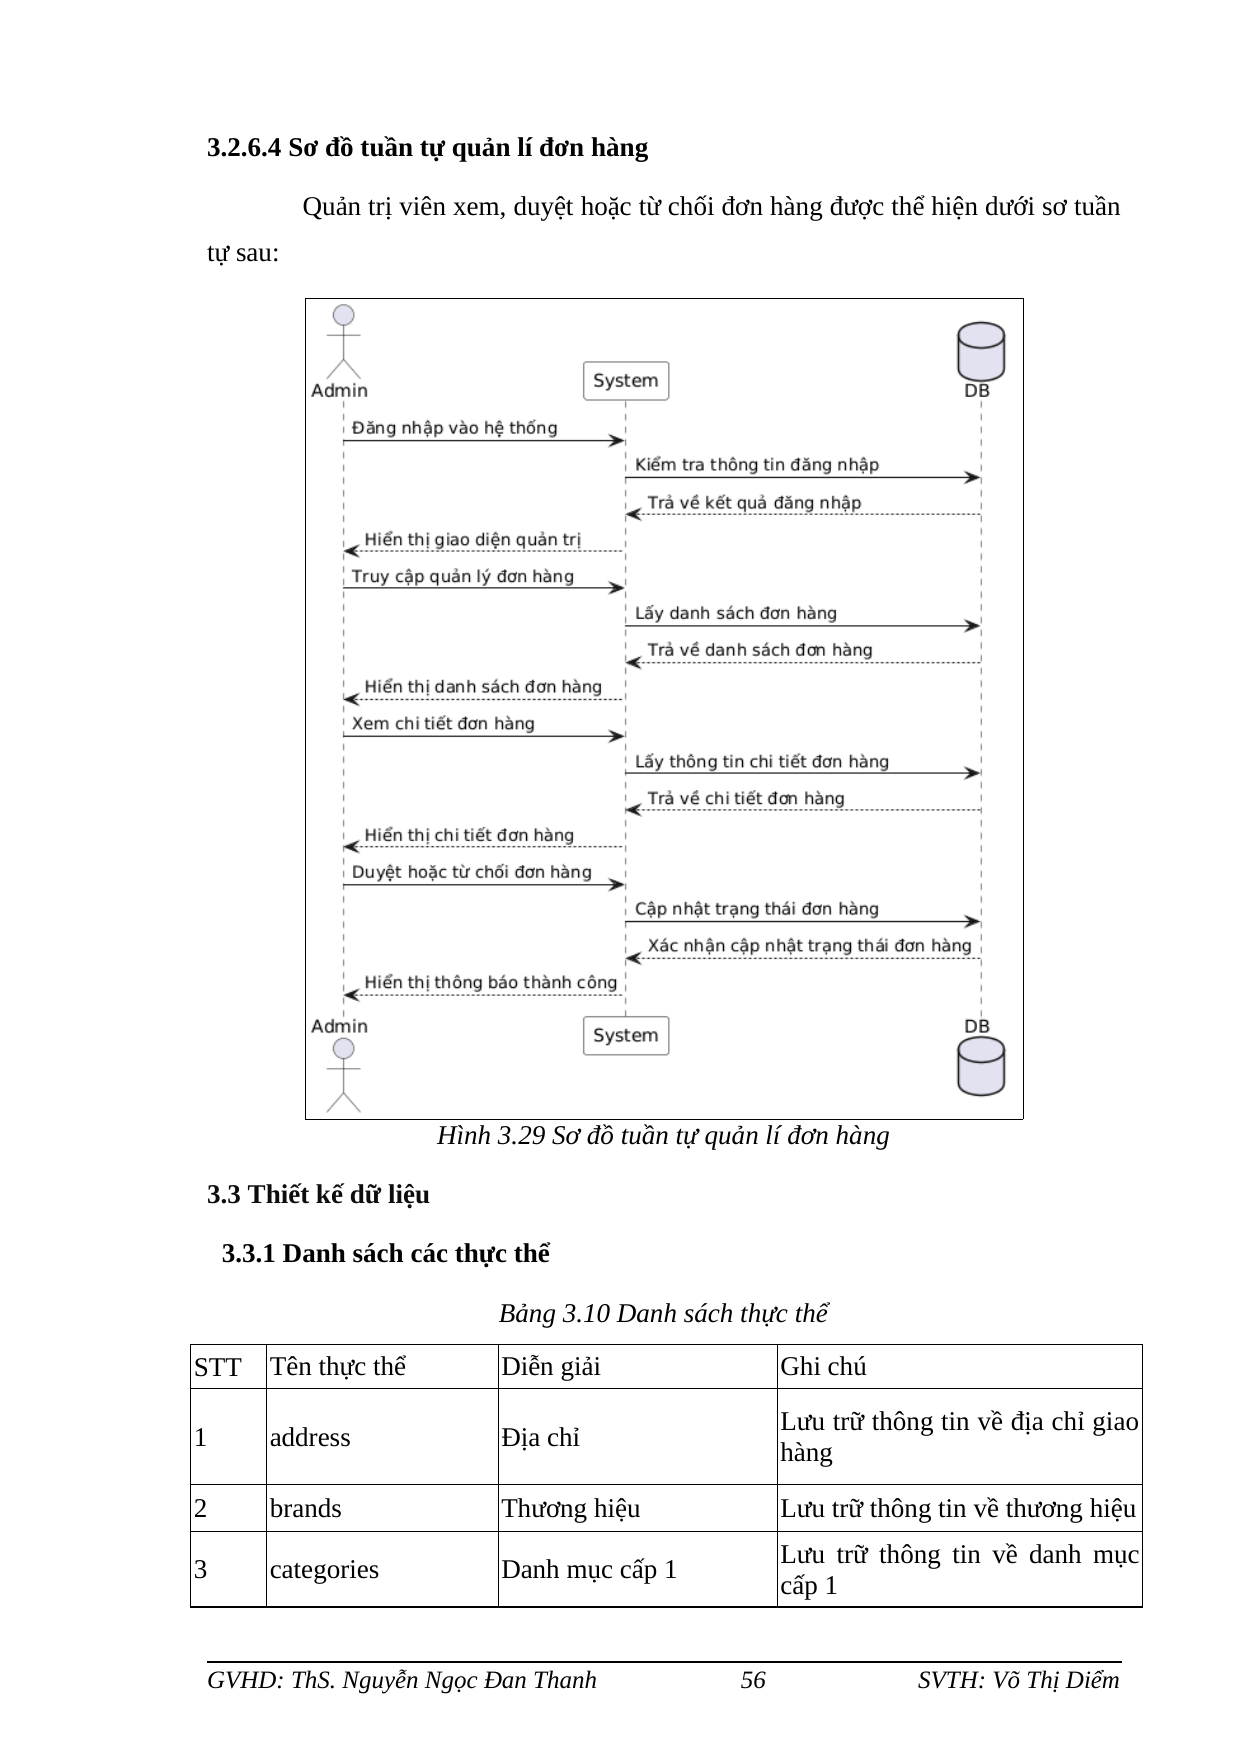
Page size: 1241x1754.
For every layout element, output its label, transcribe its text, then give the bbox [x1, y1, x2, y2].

subtitle Danh sách các thực thể [222, 1238, 1122, 1269]
table_cell 1 [191, 1389, 266, 1483]
table_cell Lưu trữ thông tin về danh mục cấp 1 [778, 1532, 1142, 1606]
table_cell Lưu trữ thông tin về địa chỉ giao hàng [778, 1389, 1142, 1483]
table_header Diễn giải [499, 1345, 777, 1388]
table_cell Lưu trữ thông tin về thương hiệu [778, 1485, 1142, 1531]
table_cell categories [267, 1532, 498, 1606]
table_header Ghi chú [778, 1345, 1142, 1388]
table_cell brands [267, 1485, 498, 1531]
subtitle Sơ đồ tuần tự quản lí đơn hàng [207, 131, 1122, 162]
table_header Tên thực thể [267, 1345, 498, 1388]
table_header STT [191, 1345, 266, 1388]
table_cell Danh mục cấp 1 [499, 1532, 777, 1606]
table_cell Thương hiệu [499, 1485, 777, 1531]
text Quản trị viên xem, duyệt hoặc từ chối đơn hàng được thể hiện dưới sơ tuần tự sau: [207, 190, 1122, 268]
subtitle Thiết kế dữ liệu [207, 1178, 1122, 1209]
table_cell 2 [191, 1485, 266, 1531]
picture [306, 299, 1023, 1119]
table_cell address [267, 1389, 498, 1483]
table_cell Địa chỉ [499, 1389, 777, 1483]
table_cell 3 [191, 1532, 266, 1606]
